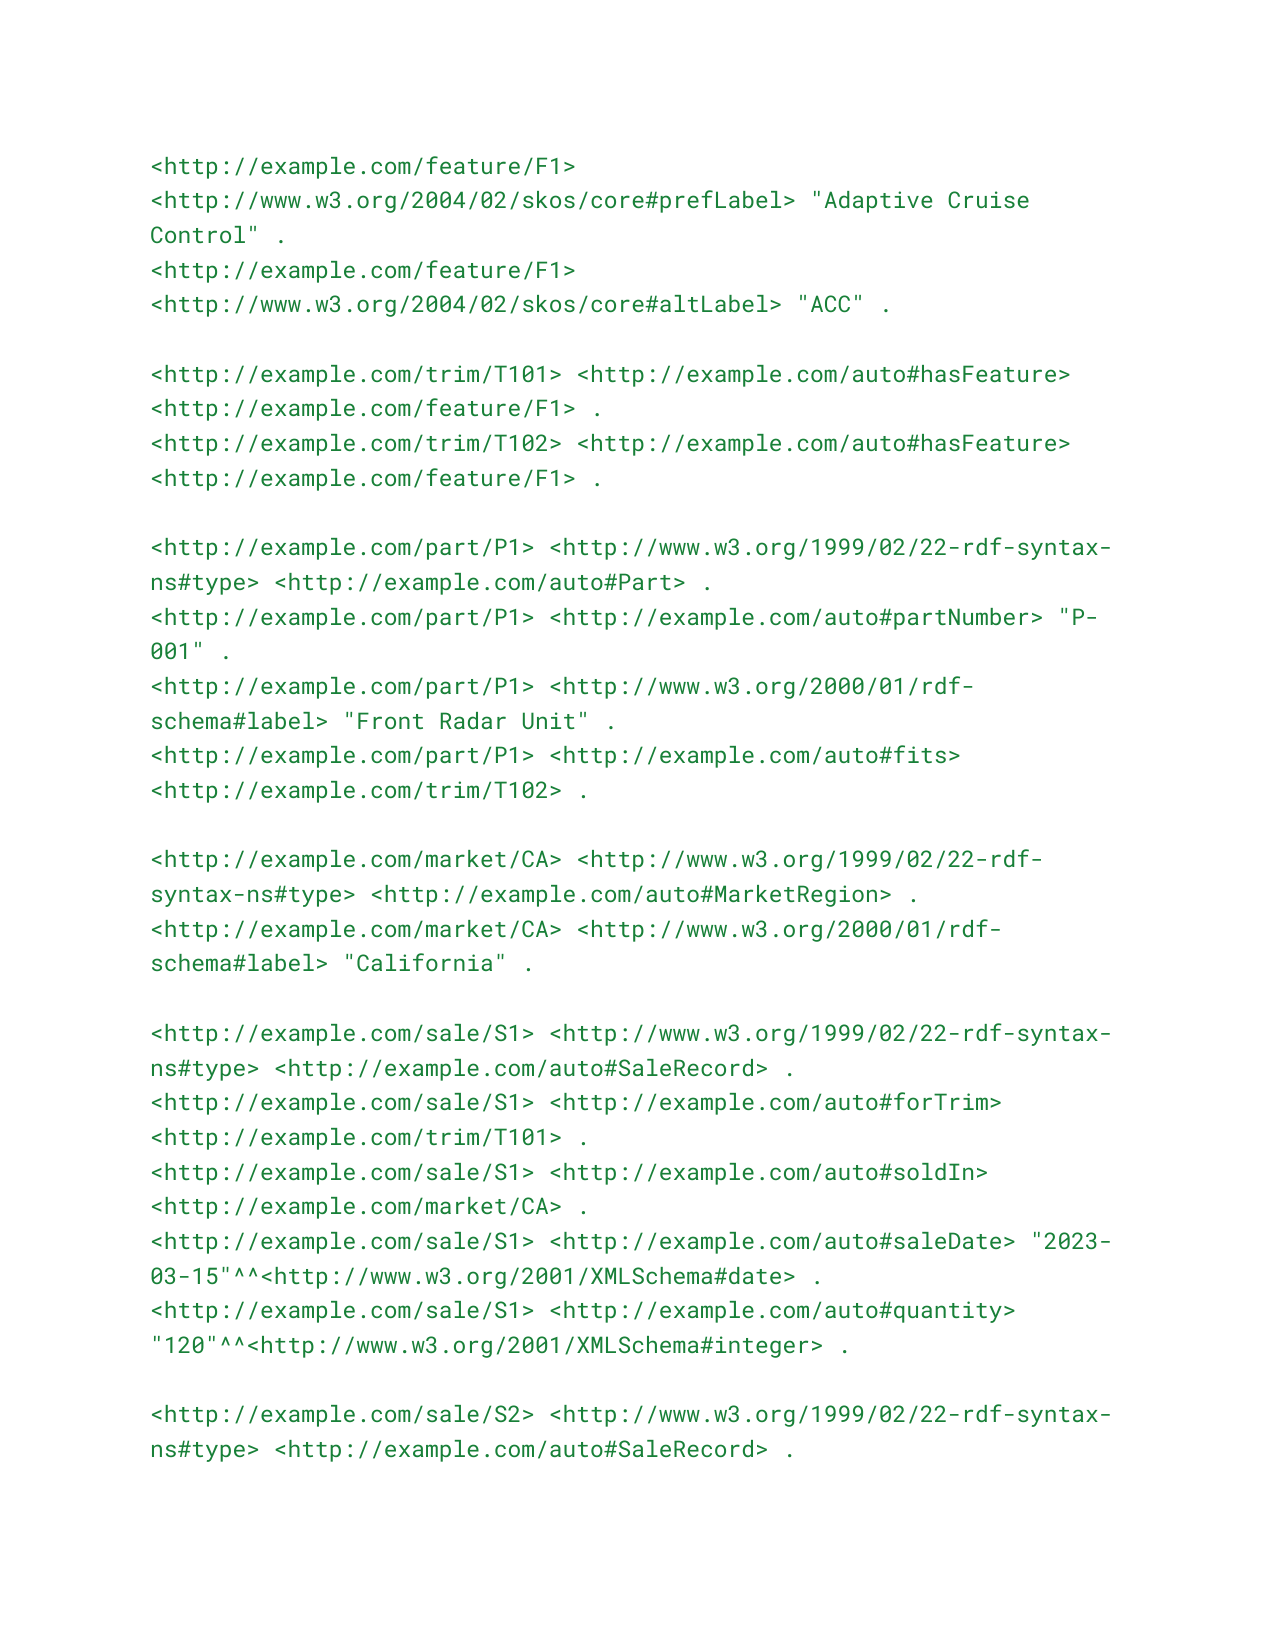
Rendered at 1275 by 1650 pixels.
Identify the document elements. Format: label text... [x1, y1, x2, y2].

text <http://example.com/trim/T102> <http://example.com/auto#hasFeature> <http://example.com/feature/F1> . [150, 427, 1125, 492]
text <http://example.com/feature/F1> <http://www.w3.org/2004/02/skos/core#altLabel> "ACC" . [150, 254, 1125, 319]
text <http://example.com/part/P1> <http://example.com/auto#fits> <http://example.com/trim/T102> . [150, 740, 1125, 804]
text <http://example.com/feature/F1> <http://www.w3.org/2004/02/skos/core#prefLabel> "Adaptive Cruise Control" . [150, 150, 1125, 249]
text <http://example.com/market/CA> <http://www.w3.org/1999/02/22-rdf-syntax-ns#type> <http://example.com/auto#MarketRegion> . [150, 844, 1125, 909]
text <http://example.com/sale/S1> <http://example.com/auto#forTrim> <http://example.com/trim/T101> . [150, 1087, 1125, 1151]
text <http://example.com/part/P1> <http://example.com/auto#partNumber> "P-001" . [150, 601, 1125, 666]
text <http://example.com/sale/S1> <http://example.com/auto#saleDate> "2023-03-15"^^<http://www.w3.org/2001/XMLSchema#date> . [150, 1225, 1125, 1290]
text <http://example.com/sale/S1> <http://www.w3.org/1999/02/22-rdf-syntax-ns#type> <http://example.com/auto#SaleRecord> . [150, 1017, 1125, 1082]
text <http://example.com/sale/S1> <http://example.com/auto#quantity> "120"^^<http://www.w3.org/2001/XMLSchema#integer> . [150, 1295, 1125, 1359]
text <http://example.com/sale/S1> <http://example.com/auto#soldIn> <http://example.com/market/CA> . [150, 1156, 1125, 1221]
text <http://example.com/market/CA> <http://www.w3.org/2000/01/rdf-schema#label> "California" . [150, 913, 1125, 978]
text <http://example.com/part/P1> <http://www.w3.org/2000/01/rdf-schema#label> "Front Radar Unit" . [150, 670, 1125, 735]
text <http://example.com/sale/S2> <http://www.w3.org/1999/02/22-rdf-syntax-ns#type> <http://example.com/auto#SaleRecord> . [150, 1399, 1125, 1464]
text <http://example.com/part/P1> <http://www.w3.org/1999/02/22-rdf-syntax-ns#type> <http://example.com/auto#Part> . [150, 532, 1125, 596]
text <http://example.com/trim/T101> <http://example.com/auto#hasFeature> <http://example.com/feature/F1> . [150, 358, 1125, 423]
